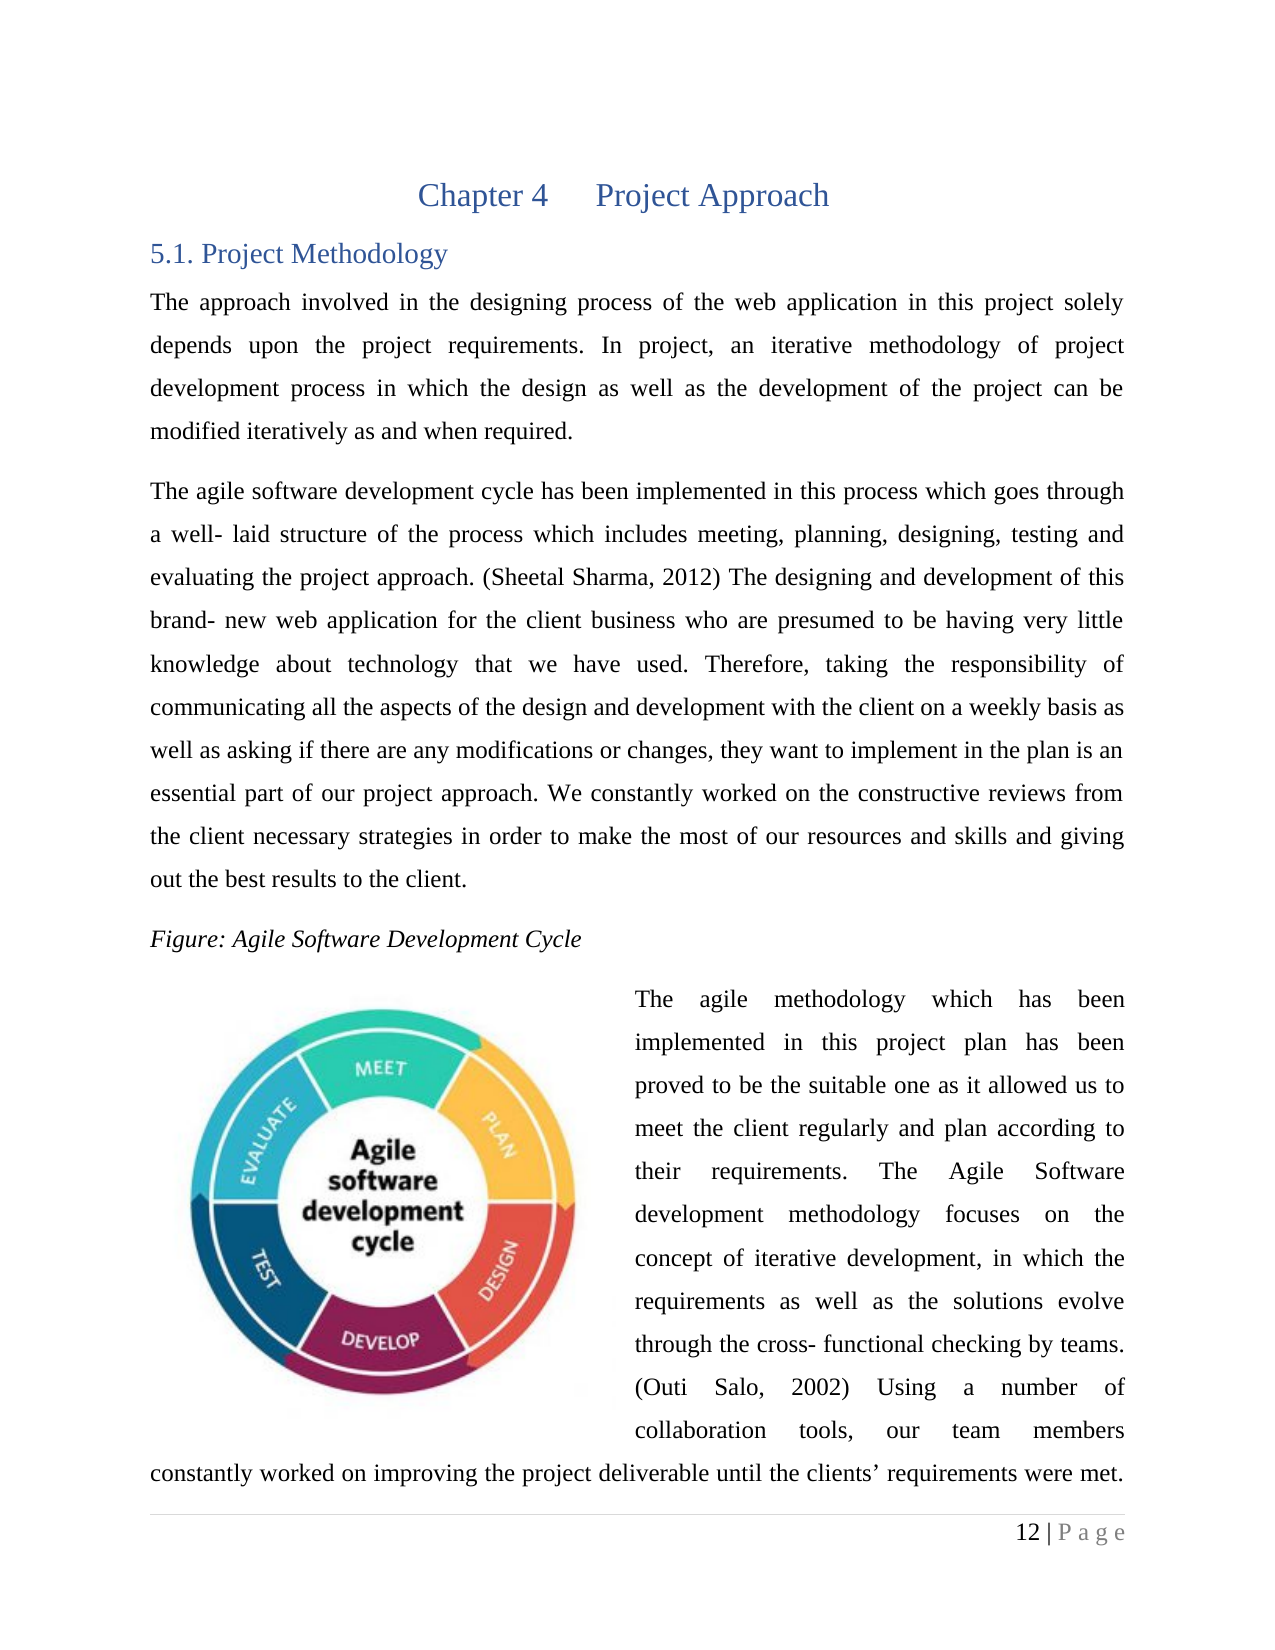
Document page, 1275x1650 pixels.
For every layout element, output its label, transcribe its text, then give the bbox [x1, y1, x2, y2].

picture [150, 983, 616, 1419]
subtitle Project Approach [187, 175, 1125, 213]
text Figure: Agile Software Development Cycle [150, 924, 1125, 953]
text The agile software development cycle has been implemented in this process which goes through a well- laid structure of the process which includes meeting, planning, designing, testing and evaluating the project approach. The designing and development of this brand- new web application for the client business who are presumed to be having very little knowledge about technology that we have used. Therefore, taking the responsibility of communicating all the aspects of the design and development with the client on a weekly basis as well as asking if there are any modifications or changes, they want to implement in the plan is an essential part of our project approach. We constantly worked on the constructive reviews from the client necessary strategies in order to make the most of our resources and skills and giving out the best results to the client. [150, 476, 1125, 893]
subtitle 5.1. Project Methodology [150, 237, 1125, 270]
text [150, 984, 1125, 1487]
text The approach involved in the designing process of the web application in this project solely depends upon the project requirements. In project, an iterative methodology of project development process in which the design as well as the development of the project can be modified iteratively as and when required. [150, 287, 1125, 445]
